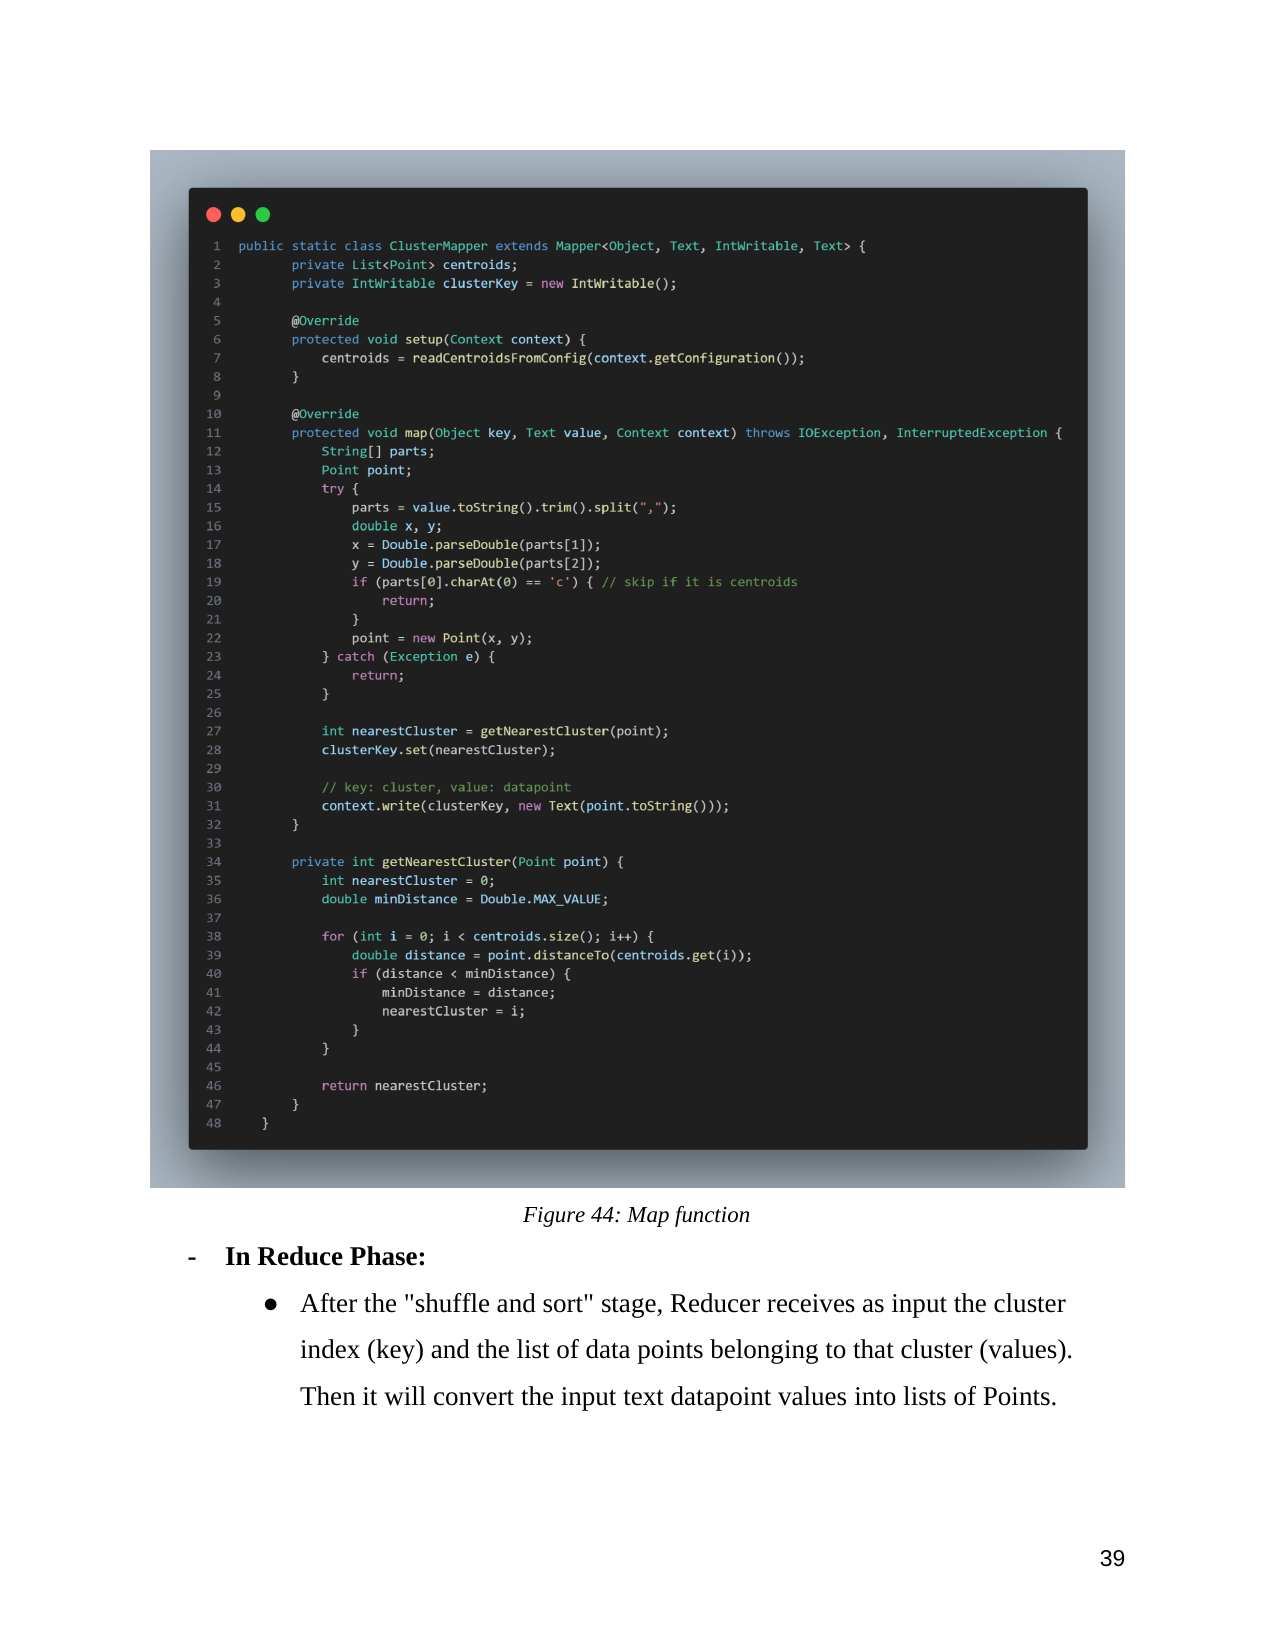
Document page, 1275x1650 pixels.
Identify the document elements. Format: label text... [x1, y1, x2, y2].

list After the "shuffle and sort" stage, Reducer receives as input the cluster index (key) and the list of data points belonging to that cluster (values). Then it will convert the input text datapoint values ​​into lists of Points. [262, 1287, 1125, 1411]
text Figure 44: Map function [150, 1201, 1125, 1227]
picture [150, 150, 1125, 1188]
list In Reduce Phase: [187, 1240, 1125, 1271]
